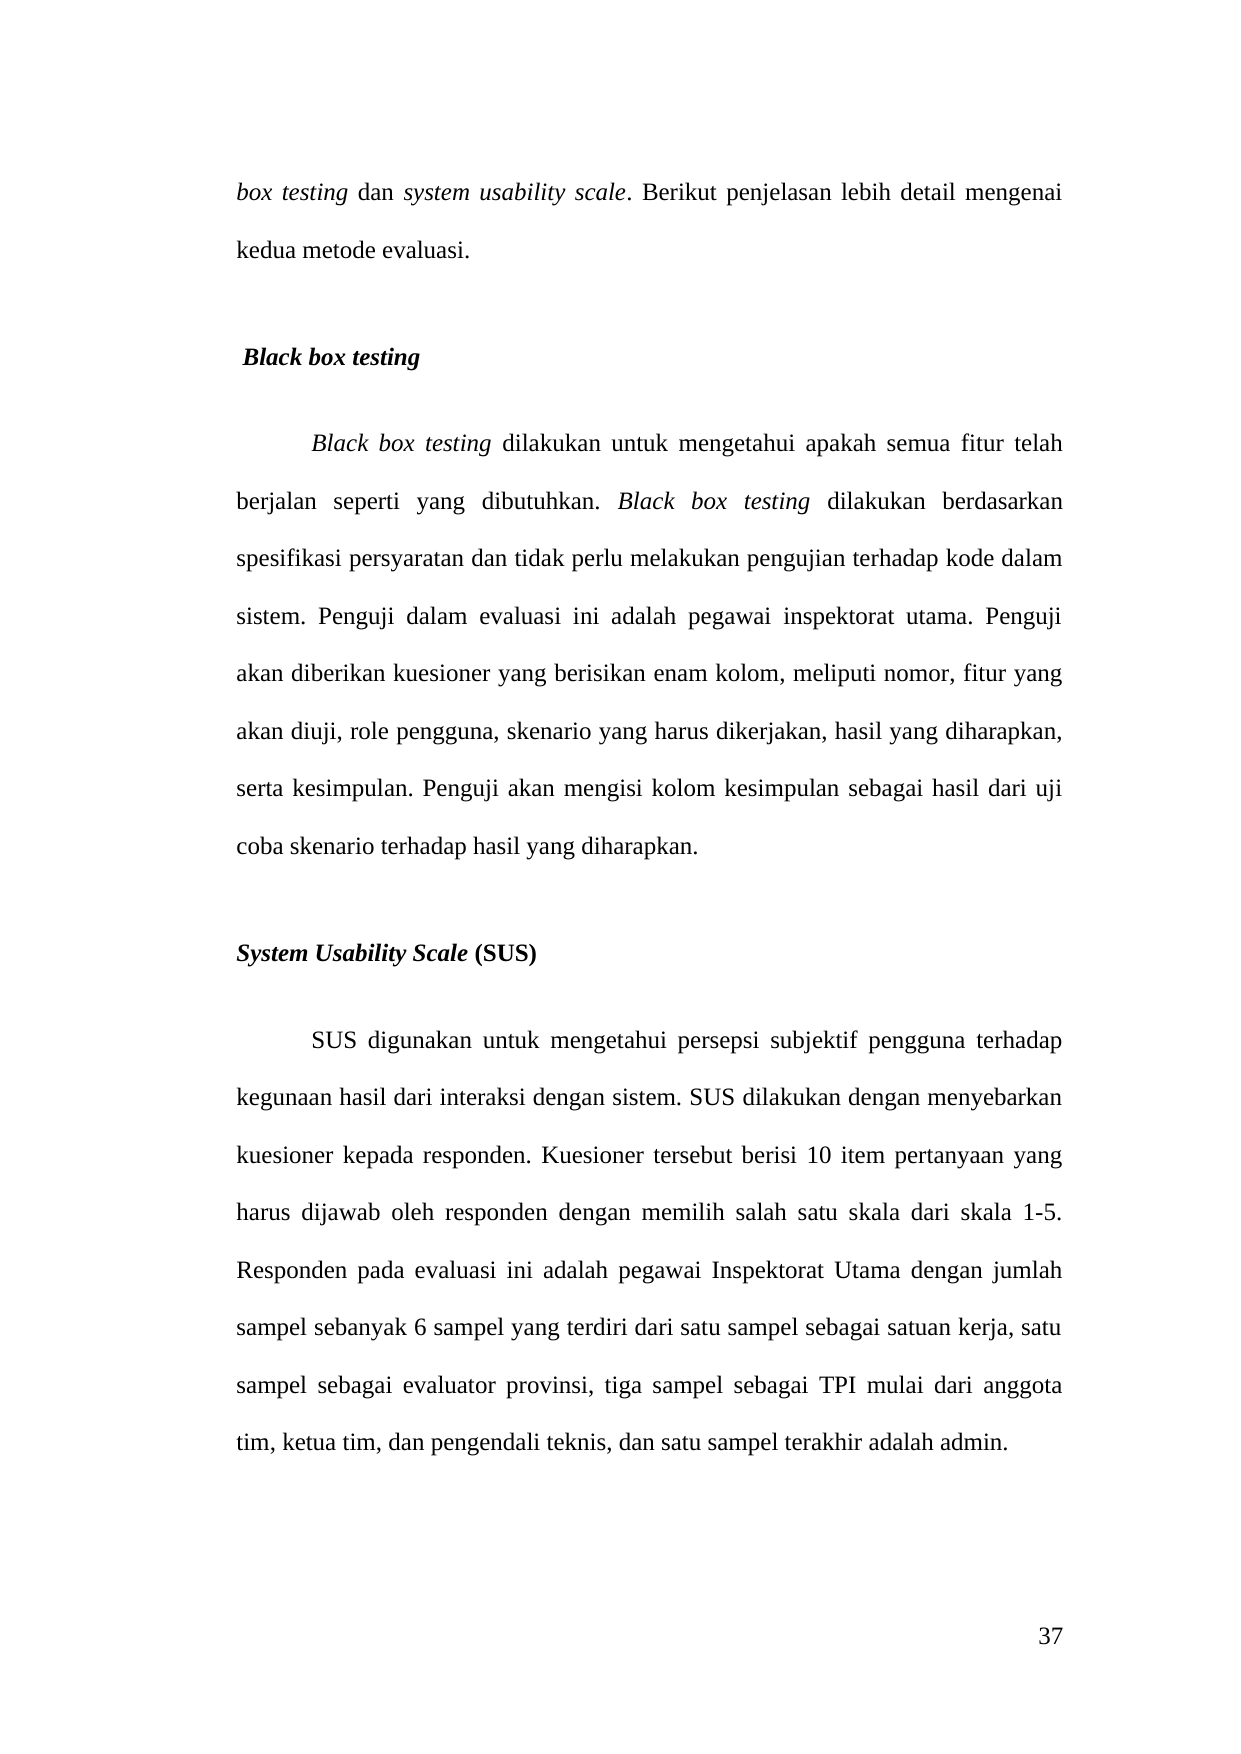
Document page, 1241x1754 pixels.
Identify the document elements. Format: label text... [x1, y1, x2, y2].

text Black box testing [236, 342, 1063, 371]
text SUS digunakan untuk mengetahui persepsi subjektif pengguna terhadap kegunaan hasil dari interaksi dengan sistem. SUS dilakukan dengan menyebarkan kuesioner kepada responden. Kuesioner tersebut berisi 10 item pertanyaan yang harus dijawab oleh responden dengan memilih salah satu skala dari skala 1-5. Responden pada evaluasi ini adalah pegawai Inspektorat Utama dengan jumlah sampel sebanyak 6 sampel yang terdiri dari satu sampel sebagai satuan kerja, satu sampel sebagai evaluator provinsi, tiga sampel sebagai TPI mulai dari anggota tim, ketua tim, dan pengendali teknis, dan satu sampel terakhir adalah admin. [236, 1025, 1063, 1456]
text System Usability Scale (SUS) [236, 938, 1063, 967]
text Black box testing dilakukan untuk mengetahui apakah semua fitur telah berjalan seperti yang dibutuhkan. Black box testing dilakukan berdasarkan spesifikasi persyaratan dan tidak perlu melakukan pengujian terhadap kode dalam sistem. Penguji dalam evaluasi ini adalah pegawai inspektorat utama. Penguji akan diberikan kuesioner yang berisikan enam kolom, meliputi nomor, fitur yang akan diuji, role pengguna, skenario yang harus dikerjakan, hasil yang diharapkan, serta kesimpulan. Penguji akan mengisi kolom kesimpulan sebagai hasil dari uji coba skenario terhadap hasil yang diharapkan. [236, 428, 1063, 860]
